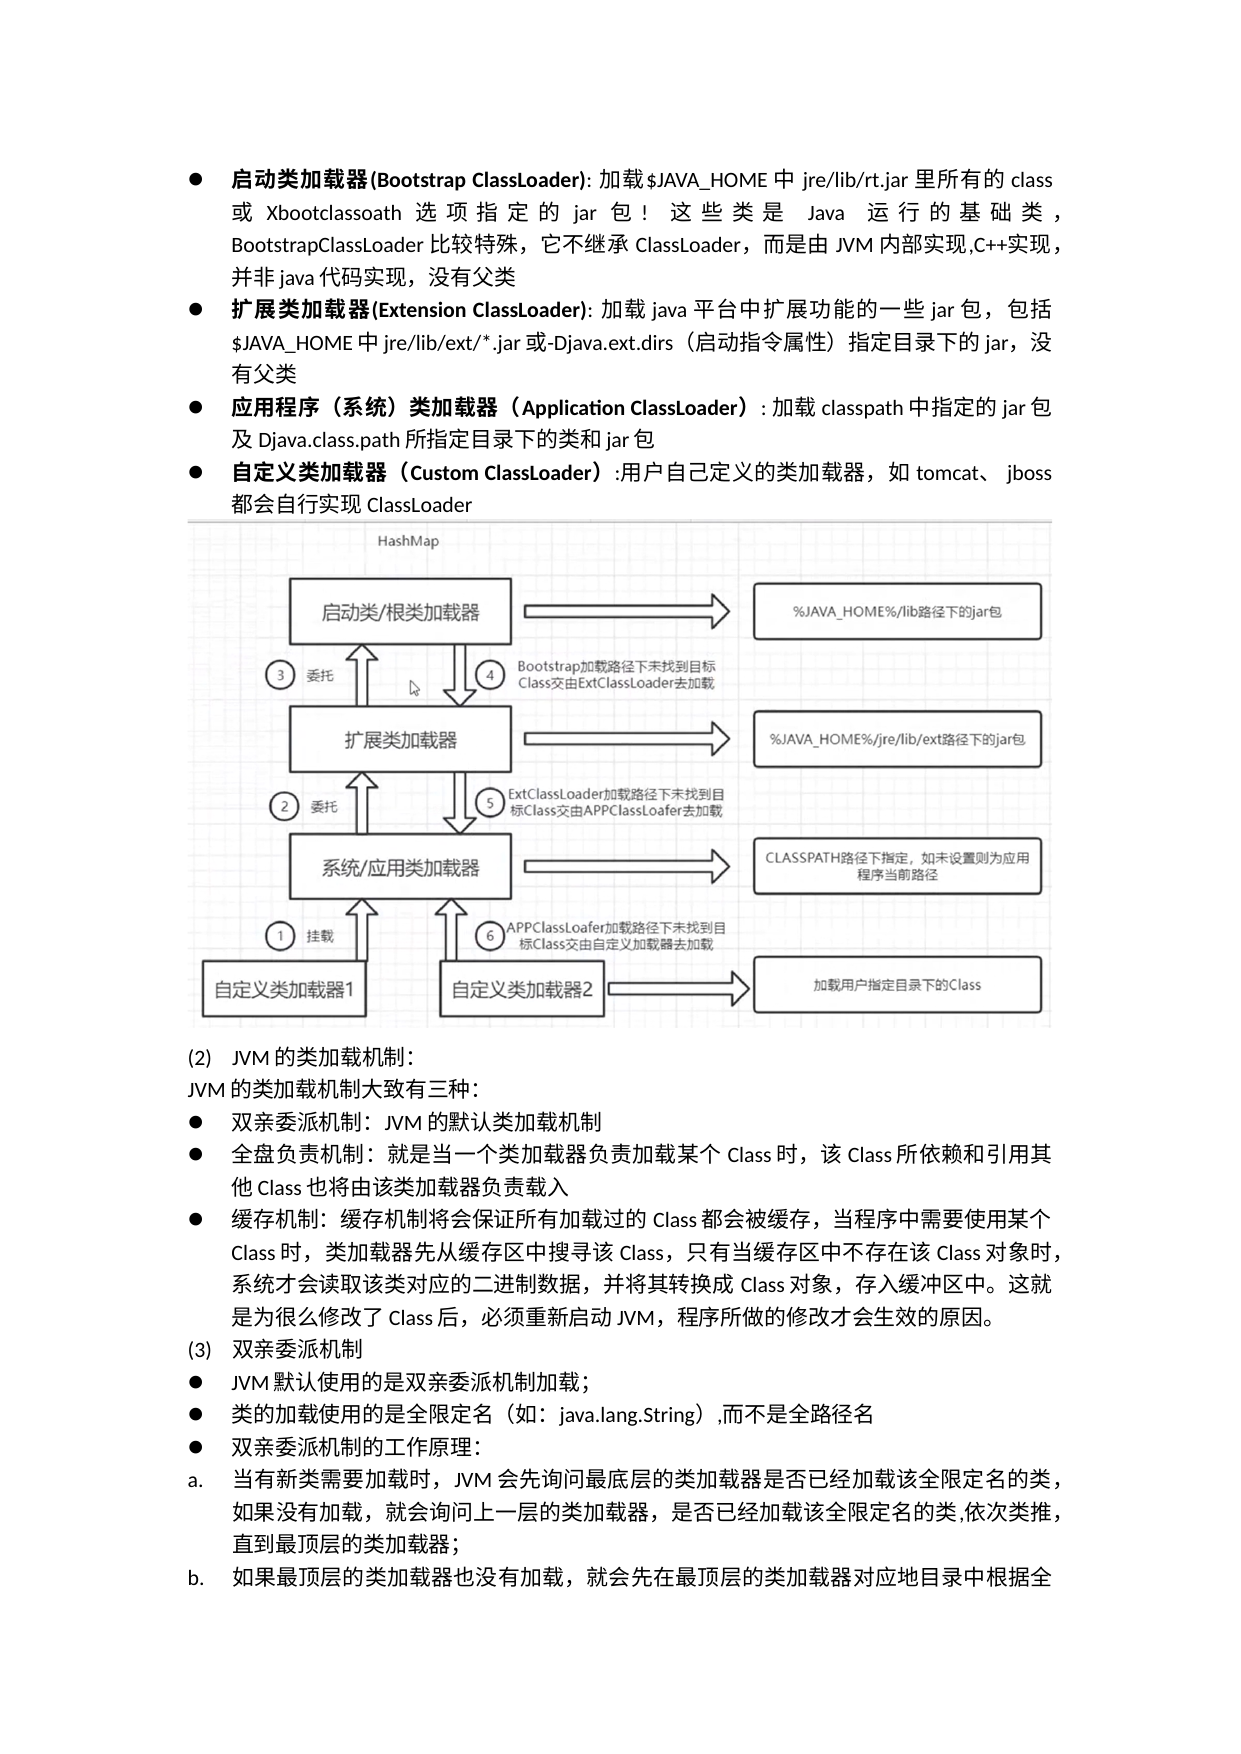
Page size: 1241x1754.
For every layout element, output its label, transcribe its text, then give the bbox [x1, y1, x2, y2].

list 自定义类加载器（Custom ClassLoader）:用户自己定义的类加载器，如tomcat、 jboss都会自行实现ClassLoader [187, 454, 1053, 519]
text JVM的类加载机制大致有三种： [187, 1072, 1053, 1104]
list 当有新类需要加载时，JVM会先询问最底层的类加载器是否已经加载该全限定名的类，如果没有加载，就会询问上一层的类加载器，是否已经加载该全限定名的类,依次类推，直到最顶层的类加载器； [187, 1462, 1053, 1559]
list 扩展类加载器(Extension ClassLoader): 加载java平台中扩展功能的一些jar包，包括$JAVA_HOME中jre/lib/ext/*.jar或-Djava.ext.dirs（启动指令属性）指定目录下的jar，没有父类 [187, 292, 1053, 389]
list 双亲委派机制 [187, 1332, 1053, 1364]
picture [187, 519, 1053, 1028]
list JVM默认使用的是双亲委派机制加载； [187, 1364, 1053, 1397]
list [187, 1559, 1053, 1592]
list JVM的类加载机制： [187, 1039, 1053, 1072]
list 双亲委派机制的工作原理： [187, 1429, 1053, 1462]
list 启动类加载器(Bootstrap ClassLoader): 加载$JAVA_HOME中 jre/lib/rt.jar里所有的class或Xbootclassoath选项指定的jar包! 这些类是 Java 运行的基础类，BootstrapClassLoader 比较特殊，它不继承 ClassLoader，而是由 JVM 内部实现,C++实现，并非java代码实现，没有父类 [187, 162, 1053, 292]
list 全盘负责机制：就是当一个类加载器负责加载某个Class时，该Class所依赖和引用其他Class也将由该类加载器负责载入 [187, 1137, 1053, 1202]
list 缓存机制：缓存机制将会保证所有加载过的Class都会被缓存，当程序中需要使用某个Class时，类加载器先从缓存区中搜寻该Class，只有当缓存区中不存在该Class对象时，系统才会读取该类对应的二进制数据，并将其转换成Class对象，存入缓冲区中。这就是为很么修改了Class后，必须重新启动JVM，程序所做的修改才会生效的原因。 [187, 1202, 1053, 1332]
list 类的加载使用的是全限定名（如：java.lang.String）,而不是全路径名 [187, 1397, 1053, 1429]
list 双亲委派机制：JVM的默认类加载机制 [187, 1104, 1053, 1137]
list 应用程序（系统）类加载器（Application ClassLoader）: 加载classpath中指定的jar包及 Djava.class.path所指定目录下的类和jar包 [187, 389, 1053, 454]
